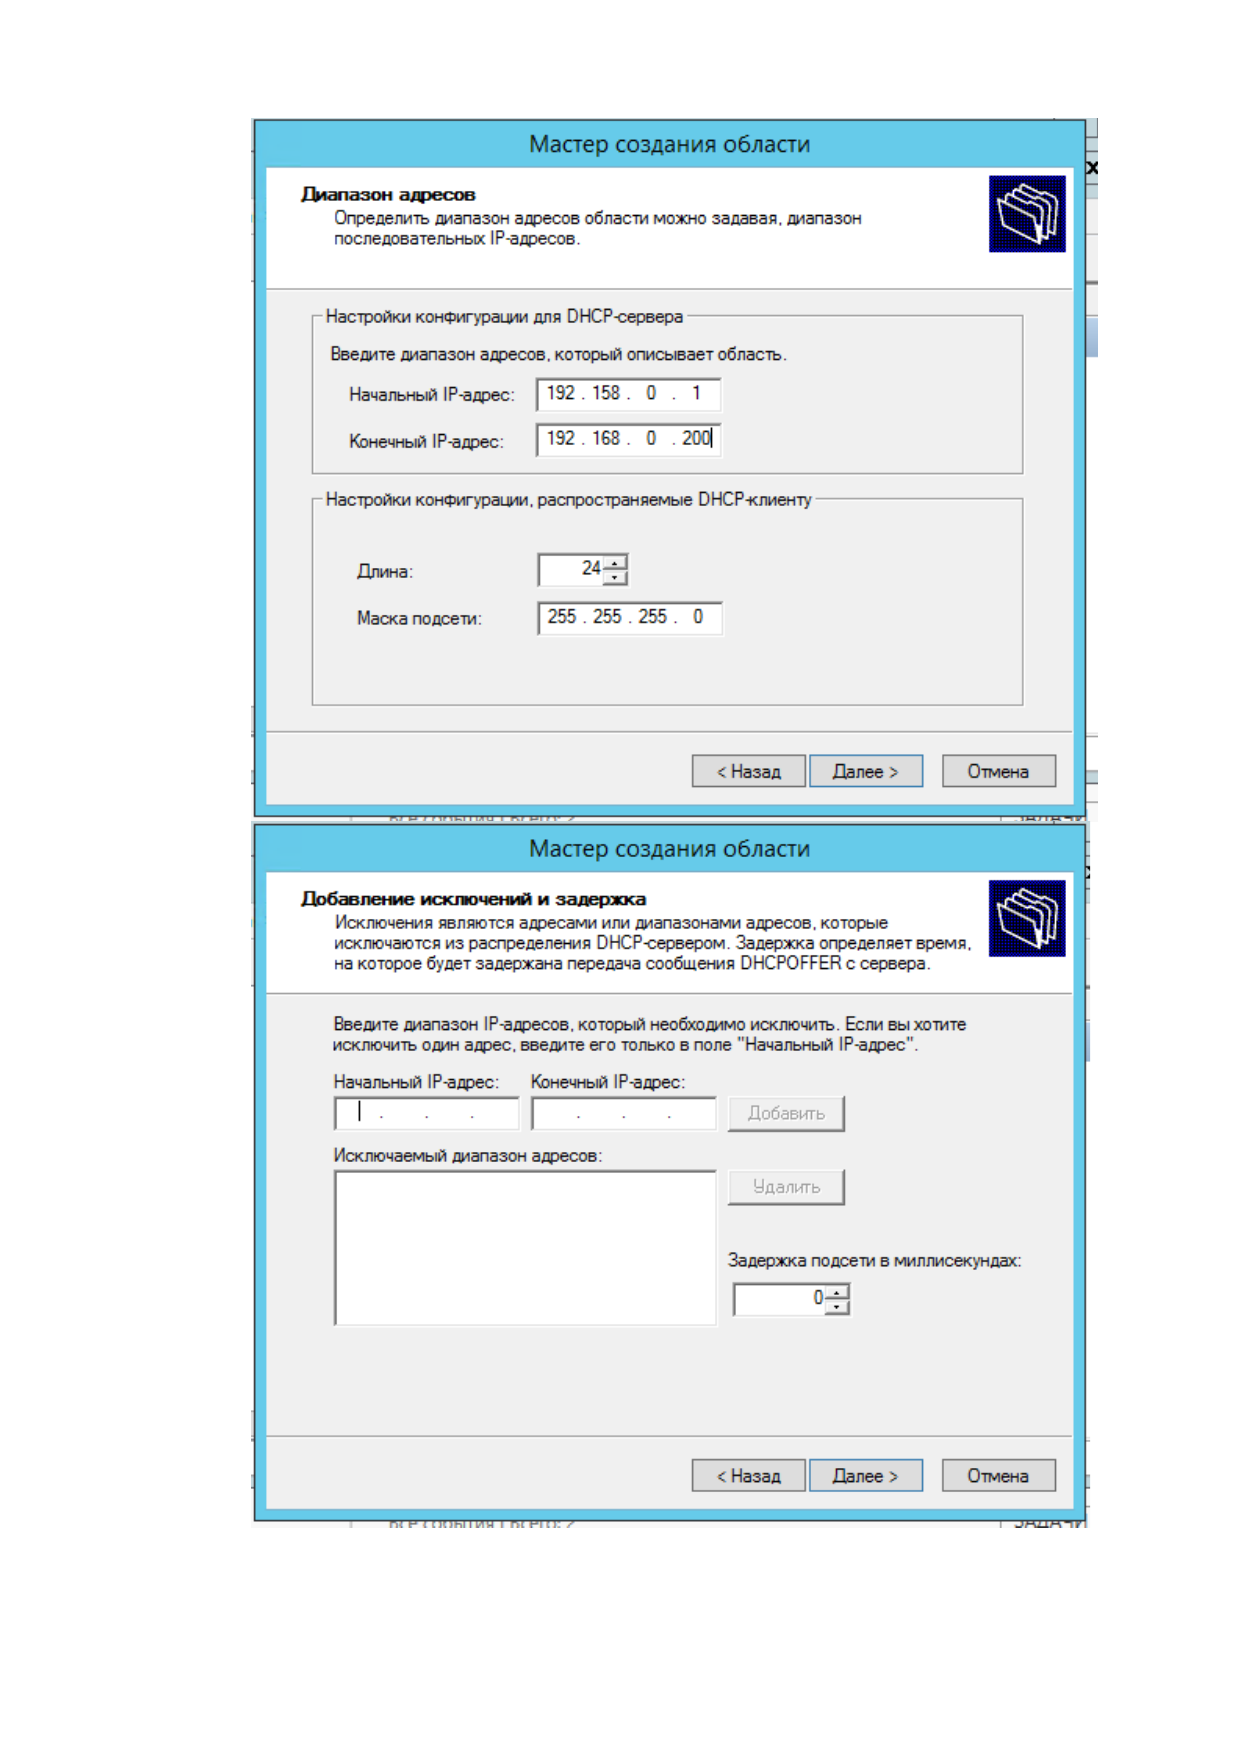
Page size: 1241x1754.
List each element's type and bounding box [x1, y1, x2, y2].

picture [251, 118, 1098, 1528]
